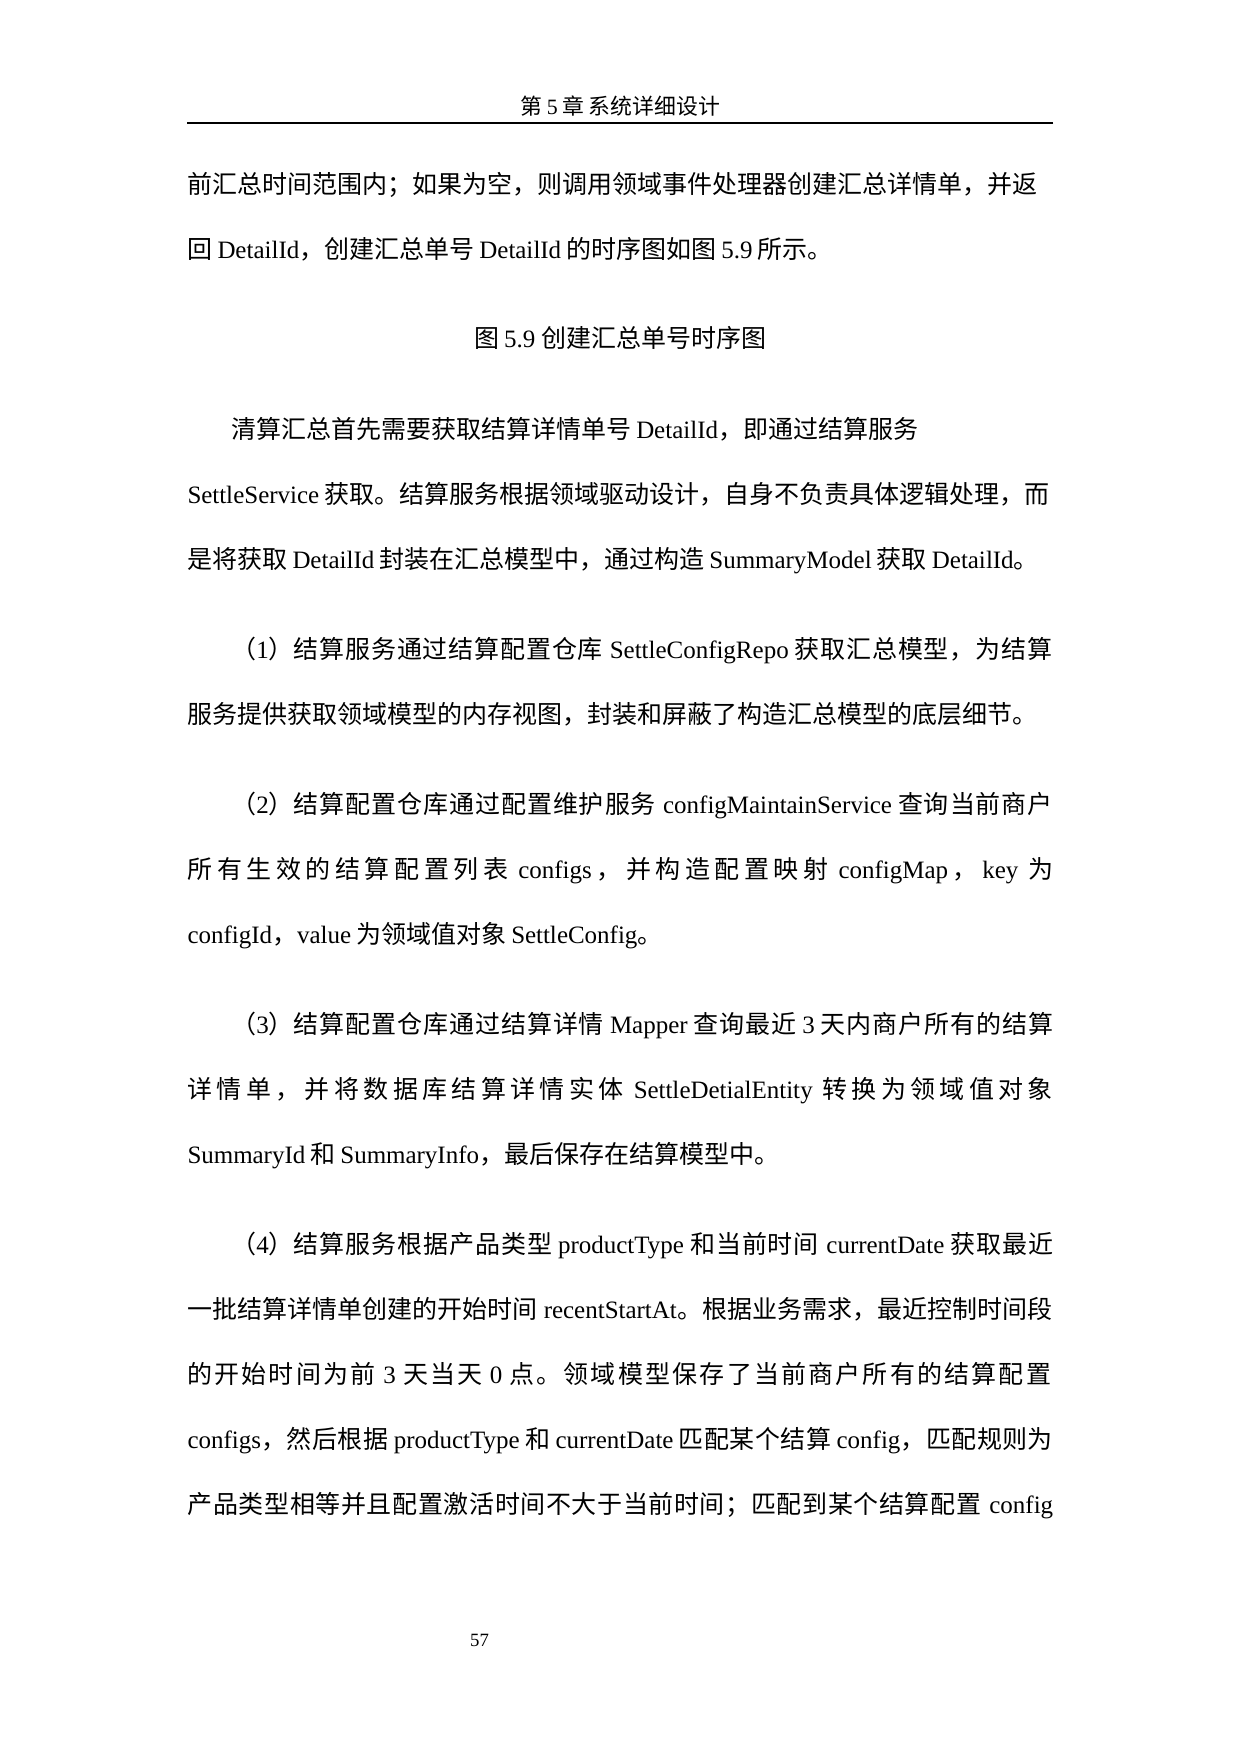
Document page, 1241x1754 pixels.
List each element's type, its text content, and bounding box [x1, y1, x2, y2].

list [187, 150, 1053, 280]
list 结算配置仓库通过配置维护服务configMaintainService查询当前商户所有生效的结算配置列表configs，并构造配置映射configMap，key为configId，value为领域值对象SettleConfig。 [187, 770, 1053, 965]
list 清算汇总首先需要获取结算详情单号DetailId，即通过结算服务SettleService获取。结算服务根据领域驱动设计，自身不负责具体逻辑处理，而是将获取DetailId封装在汇总模型中，通过构造SummaryModel获取DetailId。 [187, 395, 1053, 590]
list 图5.9 创建汇总单号时序图 [187, 305, 1053, 370]
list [187, 1210, 1053, 1535]
list 结算服务通过结算配置仓库SettleConfigRepo获取汇总模型，为结算服务提供获取领域模型的内存视图，封装和屏蔽了构造汇总模型的底层细节。 [187, 615, 1053, 745]
list 结算配置仓库通过结算详情Mapper查询最近3天内商户所有的结算详情单，并将数据库结算详情实体SettleDetialEntity转换为领域值对象SummaryId和SummaryInfo，最后保存在结算模型中。 [187, 990, 1053, 1185]
